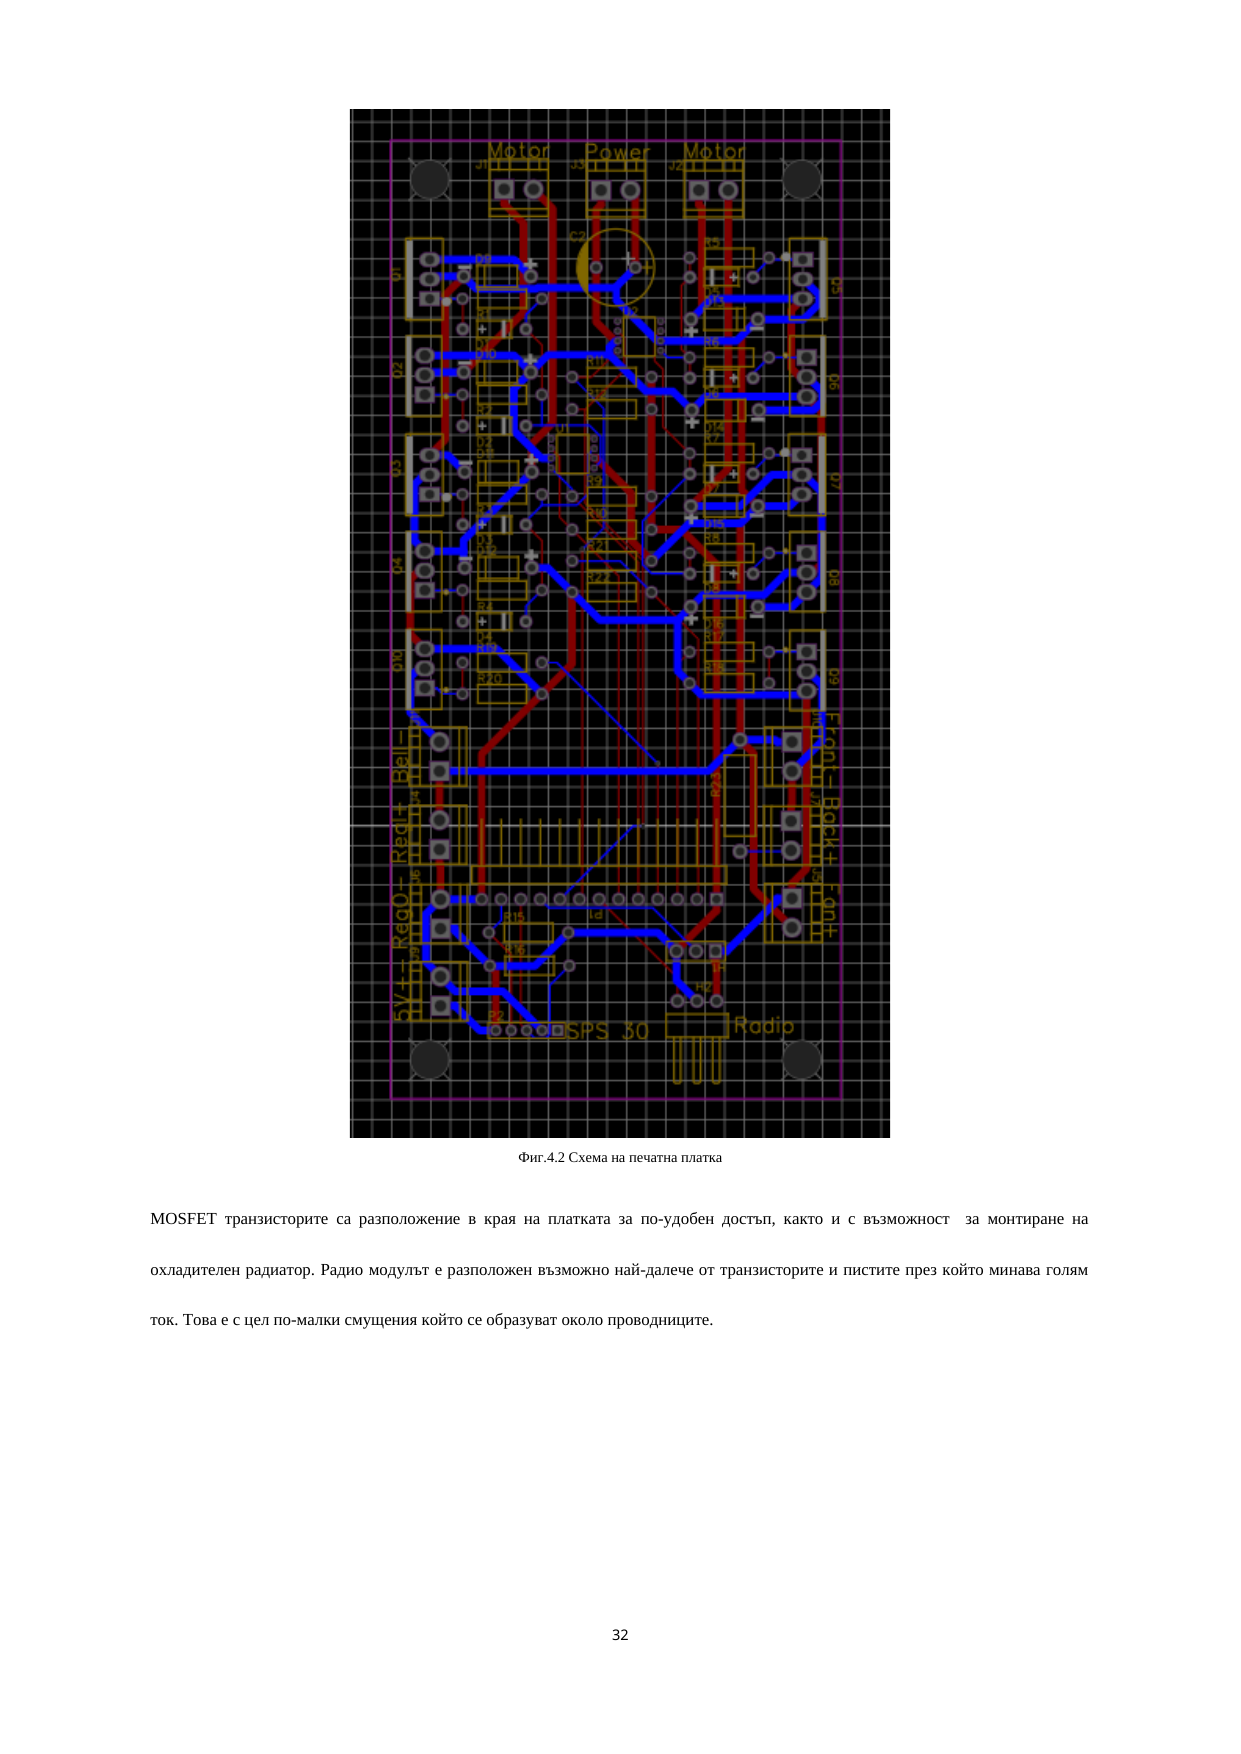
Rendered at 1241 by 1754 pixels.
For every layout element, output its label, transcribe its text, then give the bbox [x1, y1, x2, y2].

picture [349, 109, 891, 1138]
text MOSFET транзисторите са разположение в края на платката за по-удобен достъп, както и с възможност за монтиране на охладителен радиатор. Радио модулът е разположен възможно най-далече от транзисторите и пистите през който минава голям ток. Това е с цел по-малки смущения който се образуват около проводниците. [150, 1195, 1090, 1329]
text Фиг.4.2 Схема на печатна платка [75, 1137, 1165, 1166]
